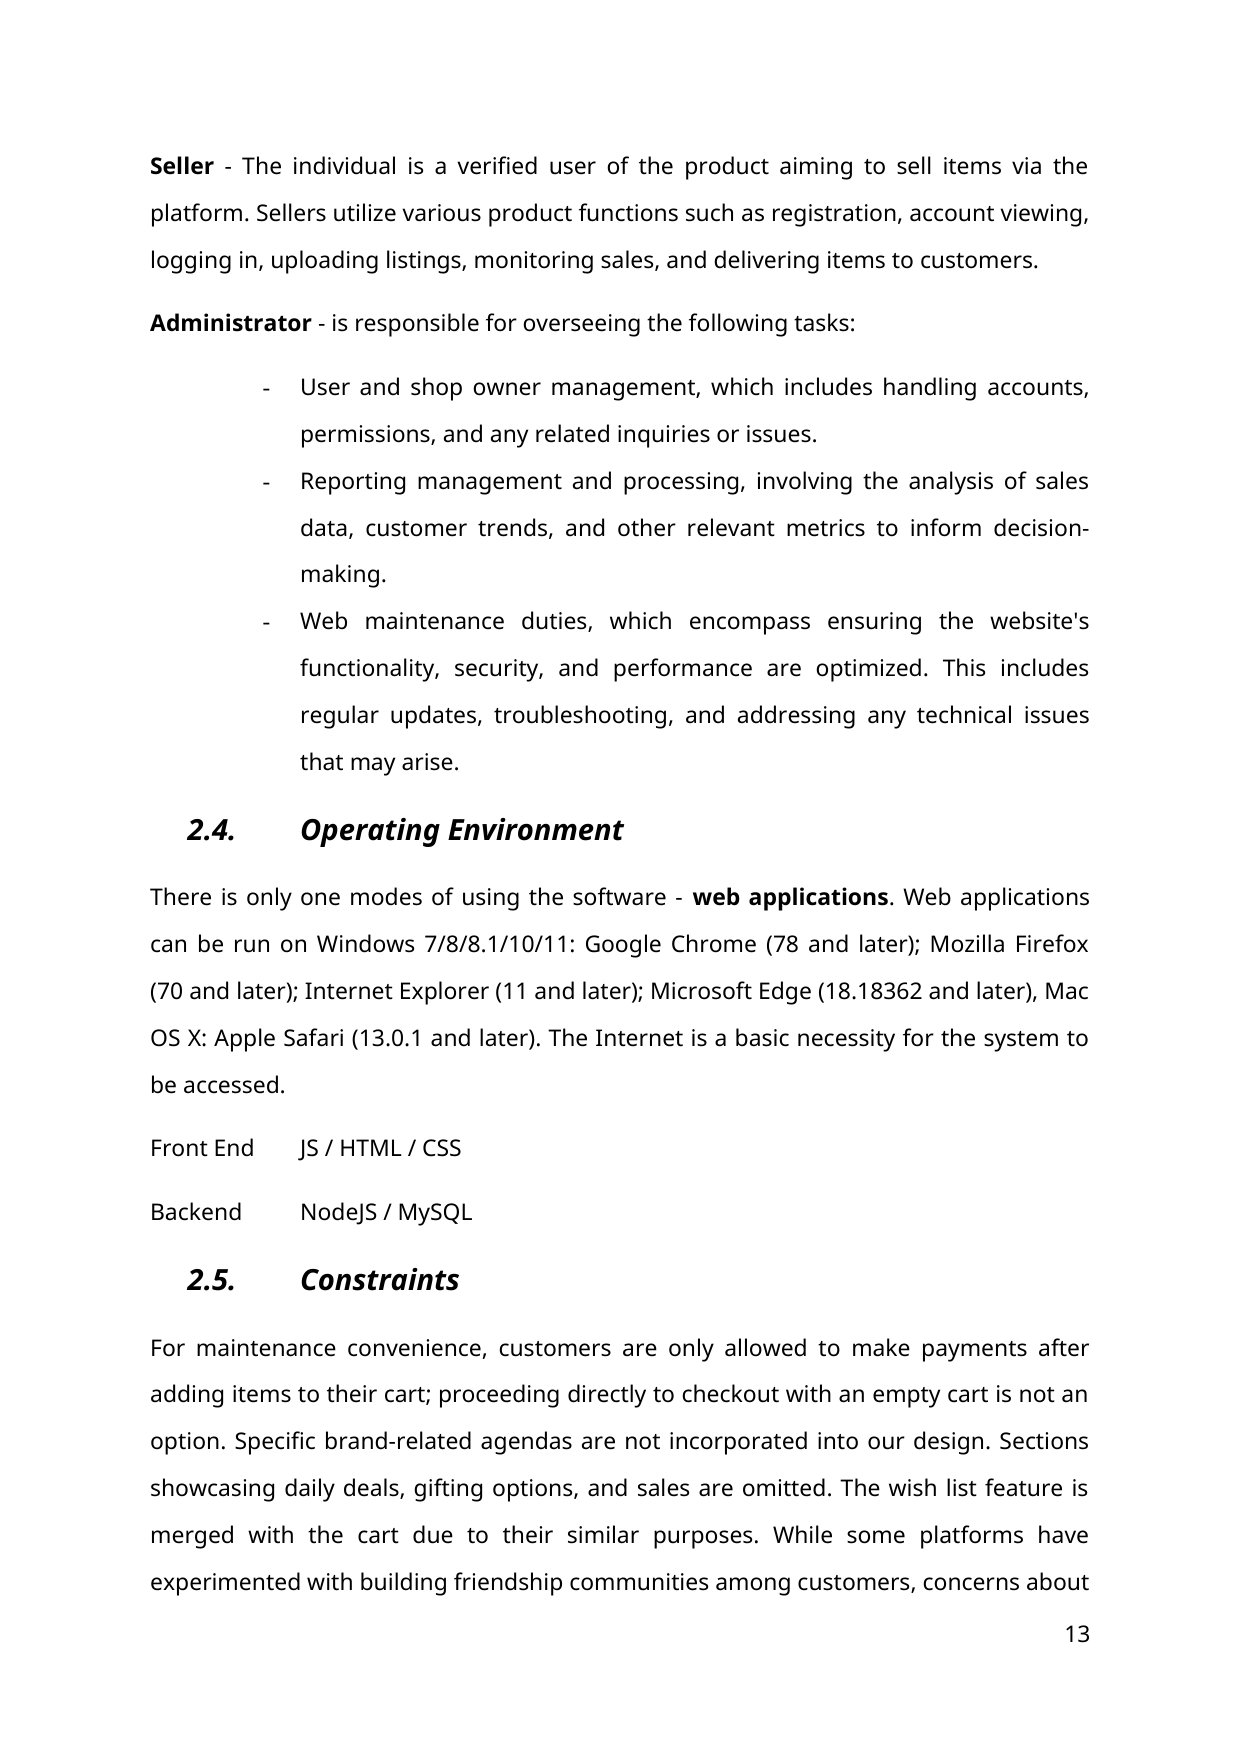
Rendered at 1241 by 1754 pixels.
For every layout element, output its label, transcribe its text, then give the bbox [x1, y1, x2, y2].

text Operating Environment [187, 809, 1090, 849]
text Seller - The individual is a verified user of the product aiming to sell items via the platform. Sellers utilize various product functions such as registration, account viewing, logging in, uploading listings, monitoring sales, and delivering items to customers. [150, 150, 1090, 275]
text Constraints [187, 1259, 1090, 1299]
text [150, 1331, 1090, 1597]
text Front End JS / HTML / CSS [150, 1132, 1090, 1164]
text There is only one modes of using the software - web applications. Web applications can be run on Windows 7/8/8.1/10/11: Google Chrome (78 and later); Mozilla Firefox (70 and later); Internet Explorer (11 and later); Microsoft Edge (18.18362 and later), Mac OS X: Apple Safari (13.0.1 and later). The Internet is a basic necessity for the system to be accessed. [150, 881, 1090, 1100]
text Administrator - is responsible for overseeing the following tasks: [150, 307, 1090, 338]
list Web maintenance duties, which encompass ensuring the website's functionality, security, and performance are optimized. This includes regular updates, troubleshooting, and addressing any technical issues that may arise. [262, 605, 1090, 777]
list Reporting management and processing, involving the analysis of sales data, customer trends, and other relevant metrics to inform decision-making. [262, 464, 1090, 589]
text Backend NodeJS / MySQL [150, 1196, 1090, 1227]
list User and shop owner management, which includes handling accounts, permissions, and any related inquiries or issues. [262, 371, 1090, 449]
